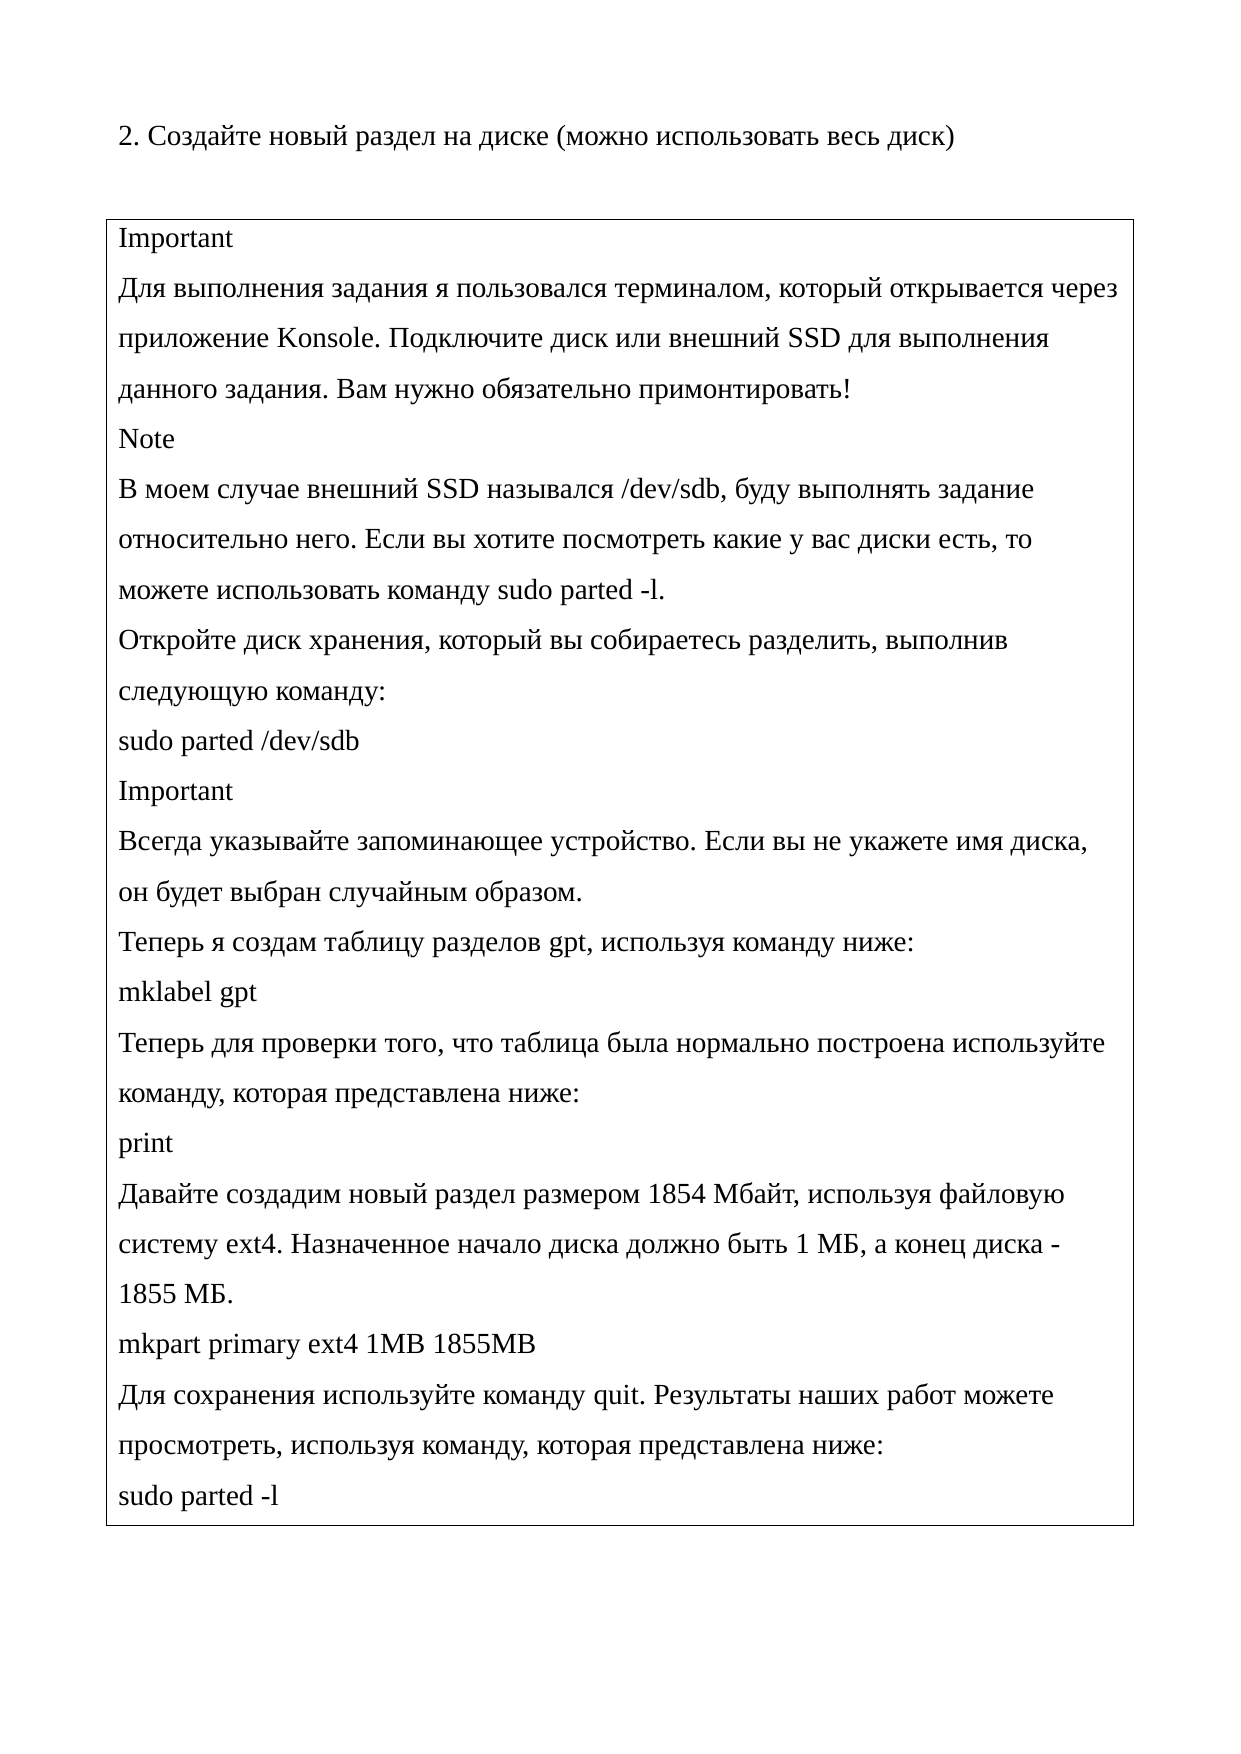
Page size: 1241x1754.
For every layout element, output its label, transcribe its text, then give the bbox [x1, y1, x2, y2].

text 2. Создайте новый раздел на диске (можно использовать весь диск) [118, 118, 1122, 152]
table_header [107, 220, 1133, 1525]
